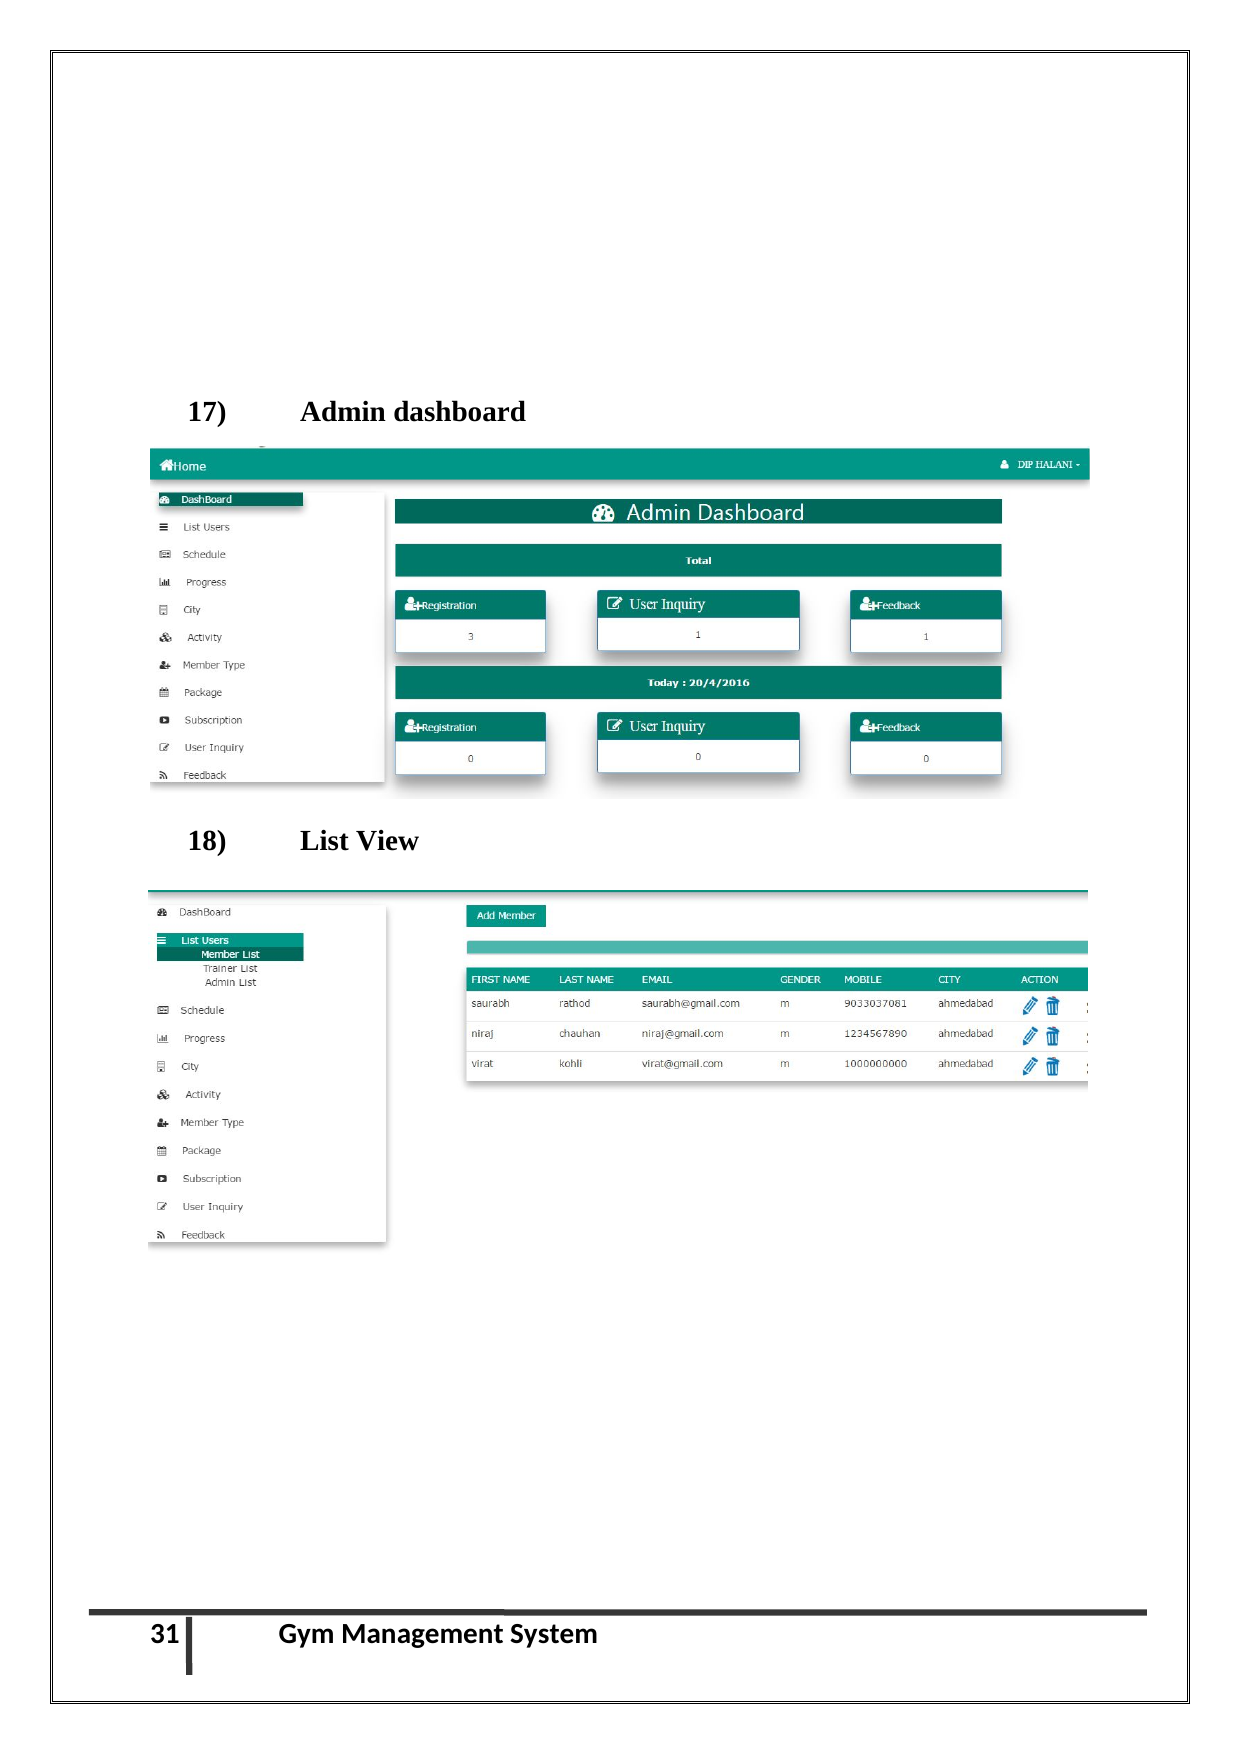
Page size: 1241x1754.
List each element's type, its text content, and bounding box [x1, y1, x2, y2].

picture [150, 446, 1090, 799]
picture [148, 890, 1088, 1257]
list List View [187, 823, 1090, 857]
list Admin dashboard [187, 394, 1090, 427]
